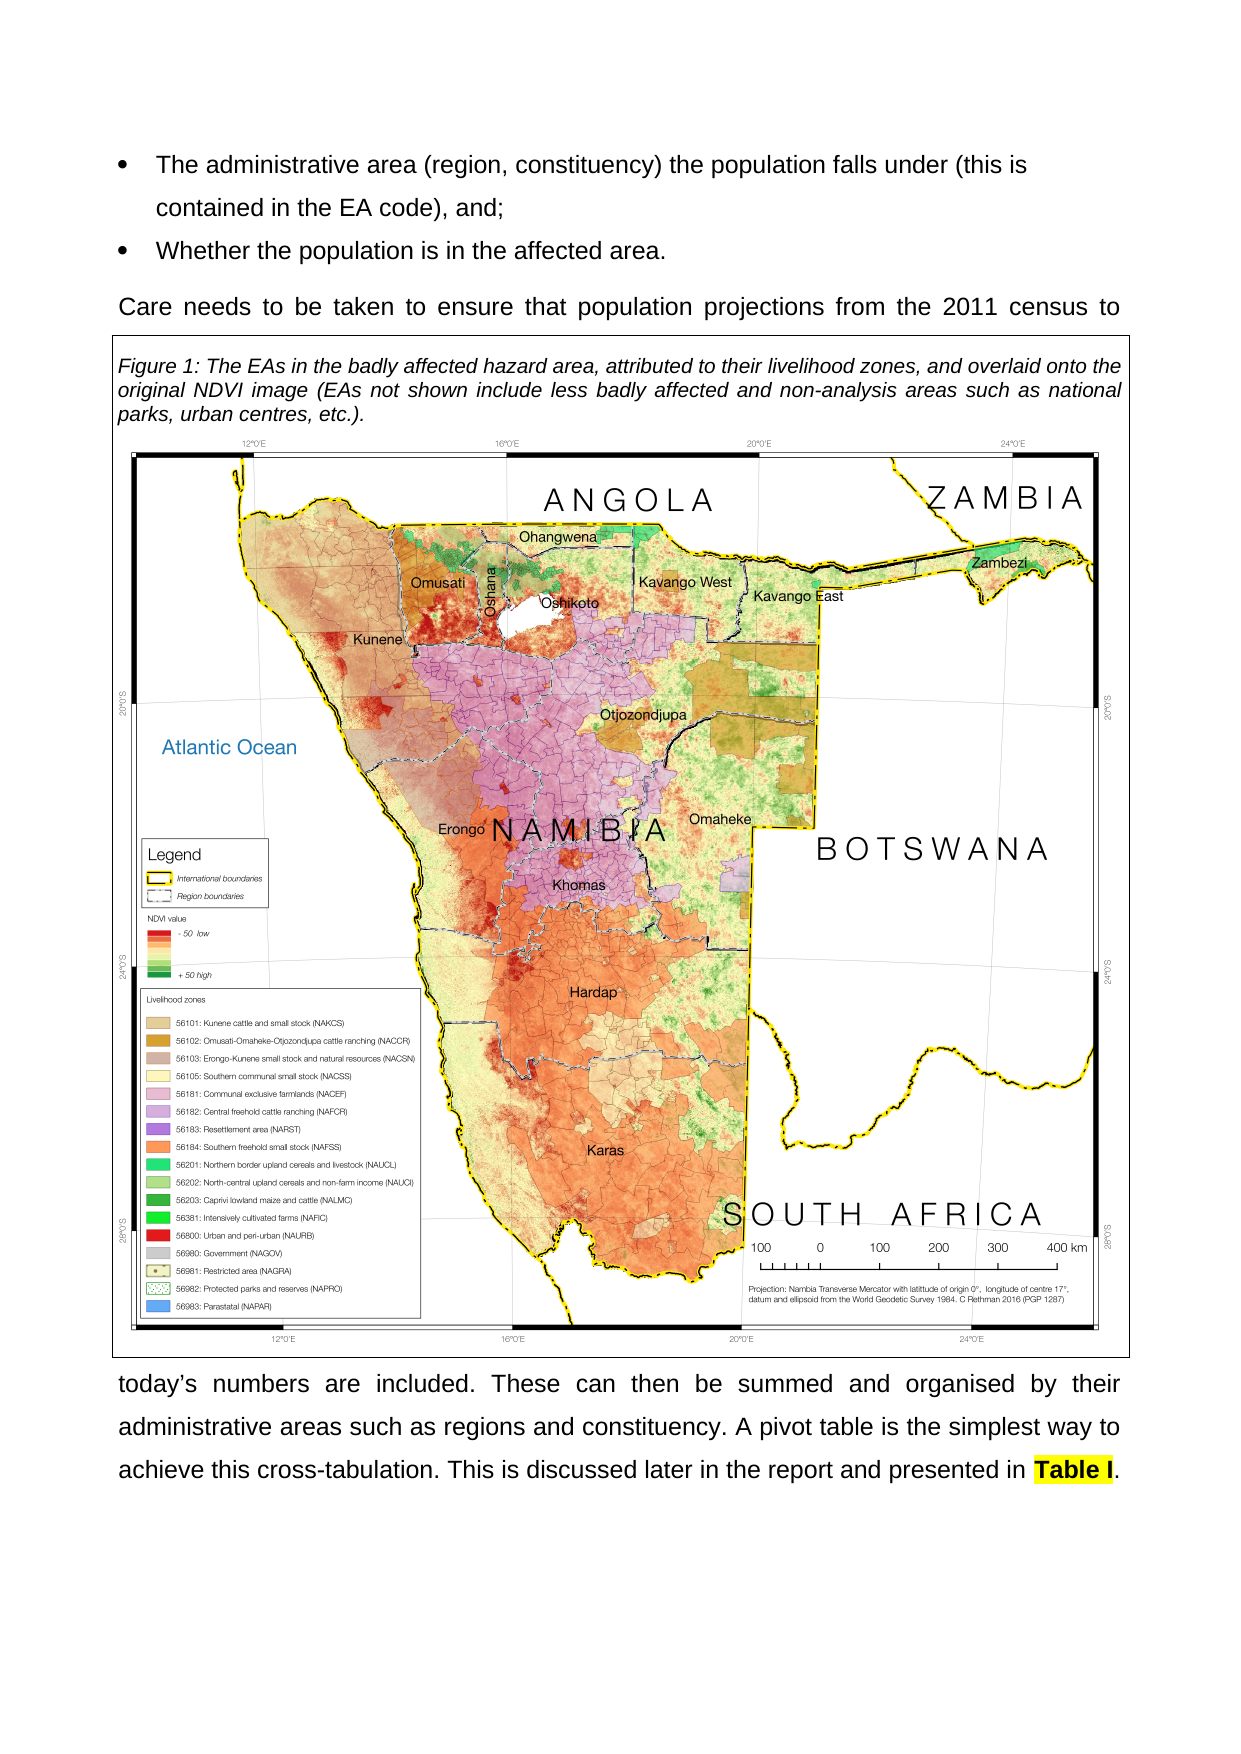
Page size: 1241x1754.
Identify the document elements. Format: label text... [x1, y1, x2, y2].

list Whether the population is in the affected area. [118, 236, 1122, 265]
list The administrative area (region, constituency) the population falls under (this is contained in the EA code), and; [118, 150, 1122, 222]
text Care needs to be taken to ensure that population projections from the 2011 census to today’s numbers are included. These can then be summed and organised by their administrative areas such as regions and constituency. A pivot table is the simplest way to achieve this cross-tabulation. This is discussed later in the report and presented in Table I. [118, 292, 1122, 335]
picture [117, 438, 1113, 1344]
text Care needs to be taken to ensure that population projections from the 2011 census to today’s numbers are included. These can then be summed and organised by their administrative areas such as regions and constituency. A pivot table is the simplest way to achieve this cross-tabulation. This is discussed later in the report and presented in Table I. [118, 1358, 1122, 1484]
